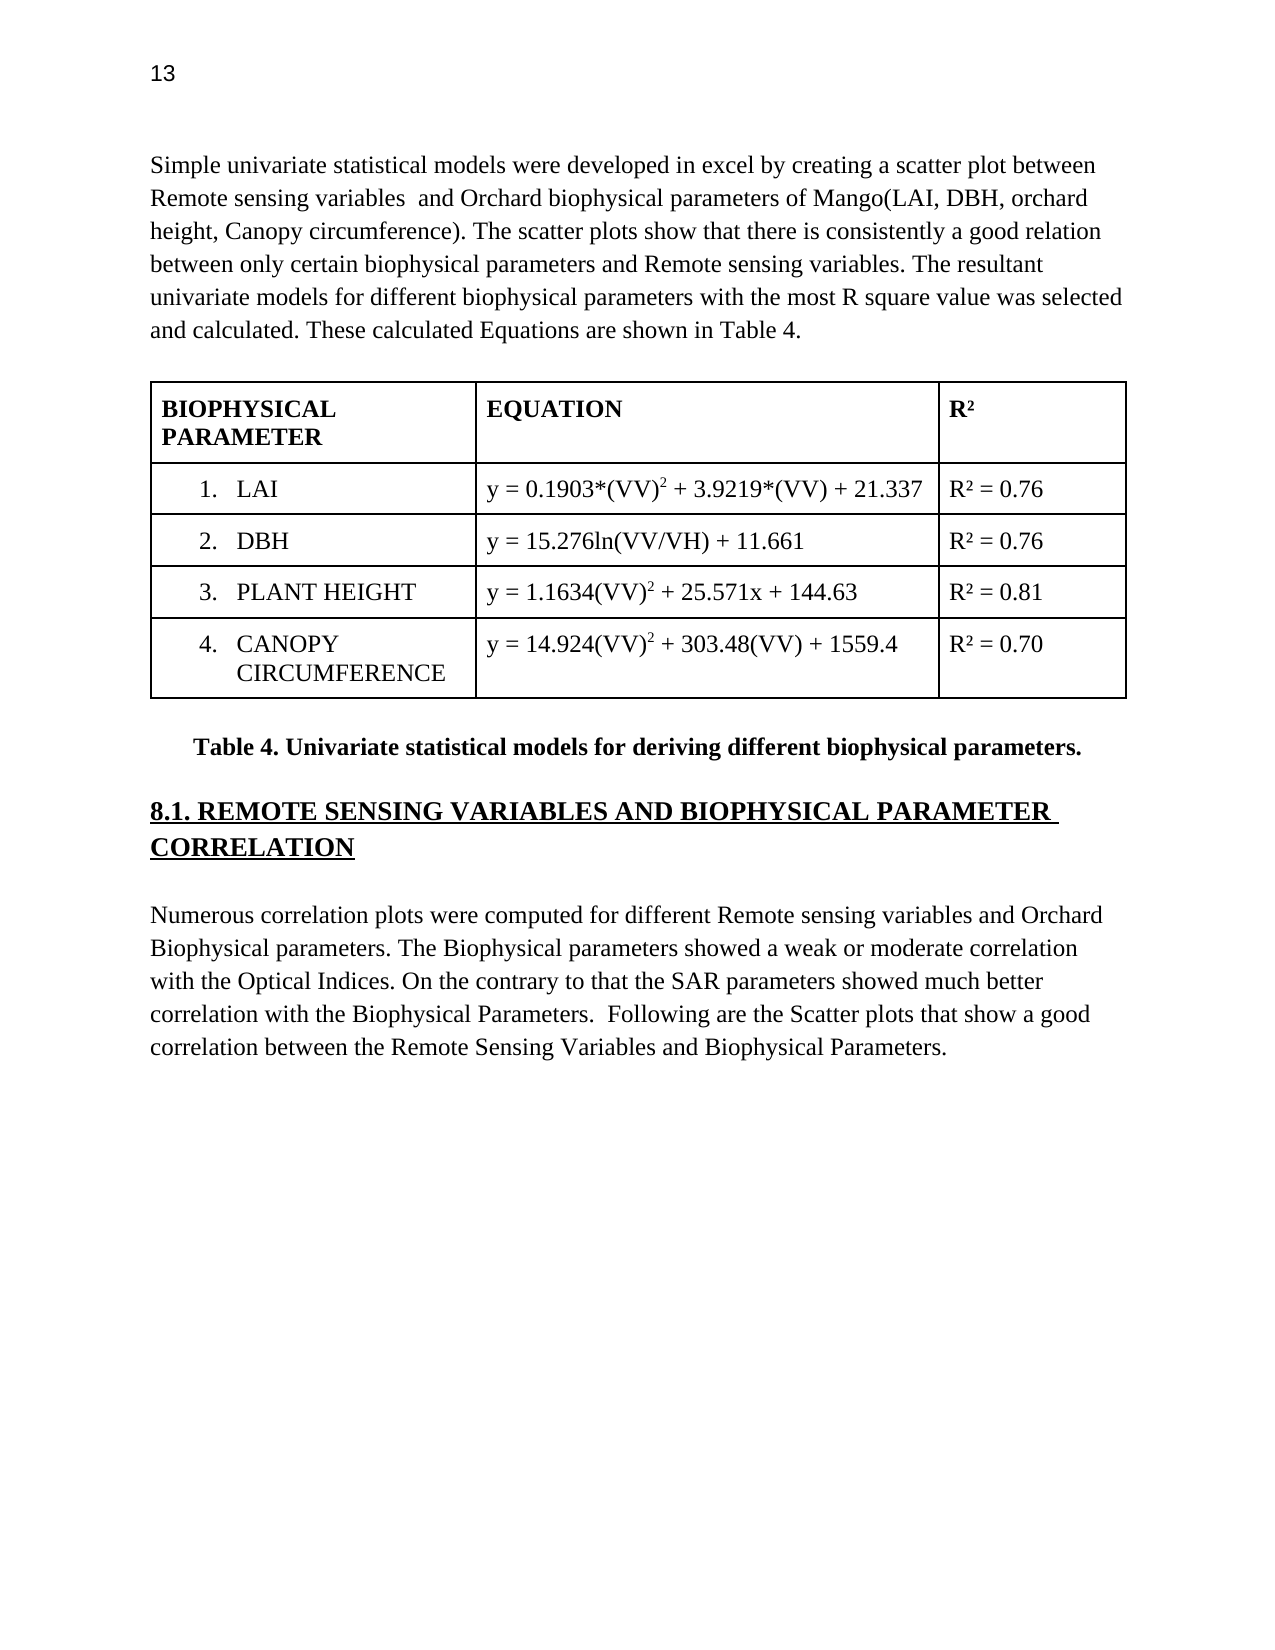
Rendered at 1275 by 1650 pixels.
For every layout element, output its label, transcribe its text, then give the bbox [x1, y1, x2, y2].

table_cell R² = 0.76 [940, 515, 1125, 565]
table_header BIOPHYSICAL PARAMETER [152, 383, 475, 462]
table_cell DBH [152, 515, 475, 565]
table_cell R² = 0.70 [940, 619, 1125, 697]
table_cell R² = 0.81 [940, 567, 1125, 617]
text Numerous correlation plots were computed for different Remote sensing variables and Orchard Biophysical parameters. The Biophysical parameters showed a weak or moderate correlation with the Optical Indices. On the contrary to that the SAR parameters showed much better correlation with the Biophysical Parameters. Following are the Scatter plots that show a good correlation between the Remote Sensing Variables and Biophysical Parameters. [150, 900, 1125, 1061]
table_cell y = 1.1634(VV)2 + 25.571x + 144.63 [477, 567, 938, 617]
text 8.1. REMOTE SENSING VARIABLES AND BIOPHYSICAL PARAMETER CORRELATION [150, 795, 1125, 862]
table_cell LAI [152, 464, 475, 513]
table_header R² [940, 383, 1125, 462]
table_cell y = 15.276ln(VV/VH) + 11.661 [477, 515, 938, 565]
table_header EQUATION [477, 383, 938, 462]
text Simple univariate statistical models were developed in excel by creating a scatter plot between Remote sensing variables and Orchard biophysical parameters of Mango(LAI, DBH, orchard height, Canopy circumference). The scatter plots show that there is consistently a good relation between only certain biophysical parameters and Remote sensing variables. The resultant univariate models for different biophysical parameters with the most R square value was selected and calculated. These calculated Equations are shown in Table 4. [150, 150, 1125, 344]
table_cell CANOPY CIRCUMFERENCE [152, 619, 475, 697]
table_cell R² = 0.76 [940, 464, 1125, 513]
table_cell y = 14.924(VV)2 + 303.48(VV) + 1559.4 [477, 619, 938, 697]
table_cell y = 0.1903*(VV)2 + 3.9219*(VV) + 21.337 [477, 464, 938, 513]
text Table 4. Univariate statistical models for deriving different biophysical parameters. [150, 732, 1125, 761]
table_cell PLANT HEIGHT [152, 567, 475, 617]
